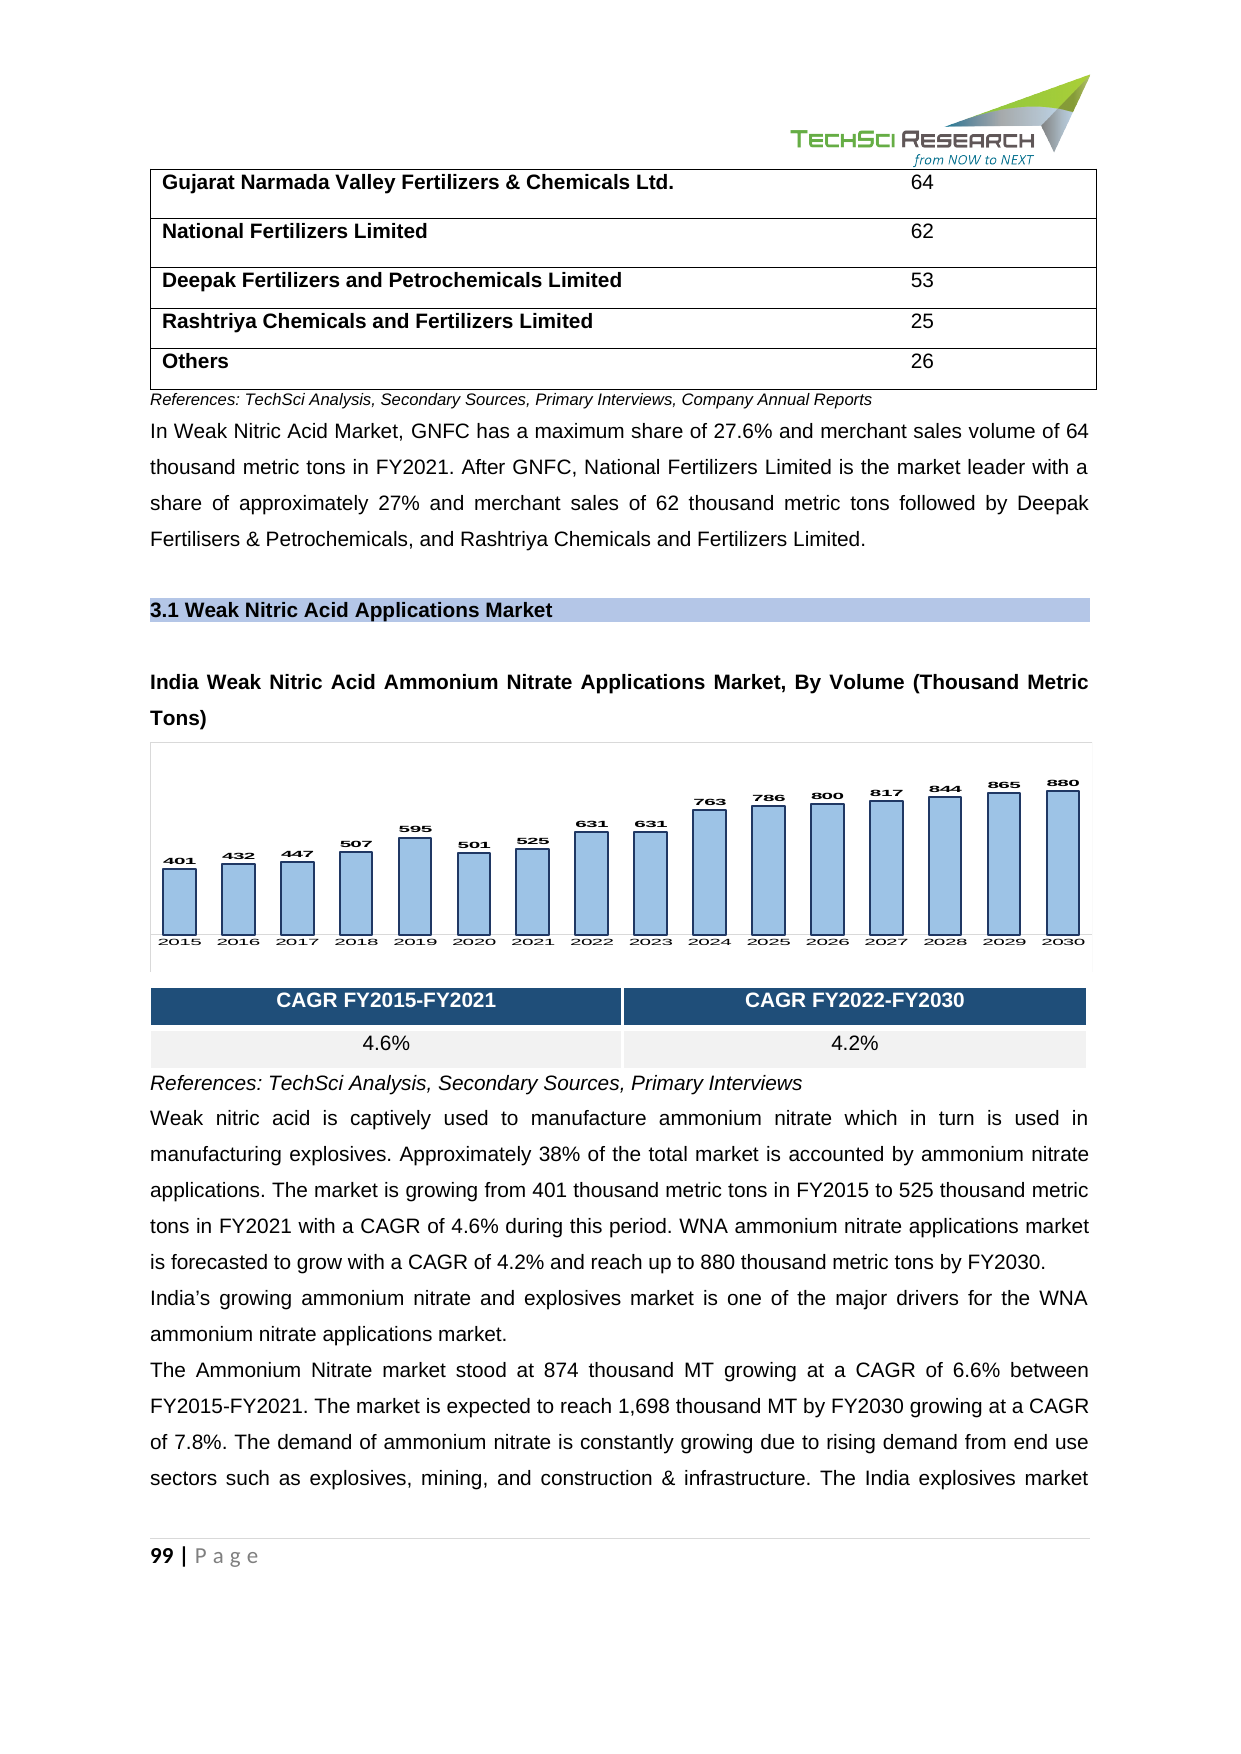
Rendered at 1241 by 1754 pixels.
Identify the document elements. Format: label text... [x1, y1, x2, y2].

text In Weak Nitric Acid Market, GNFC has a maximum share of 27.6% and merchant sales volume of 64 thousand metric tons in FY2021. After GNFC, National Fertilizers Limited is the market leader with a share of approximately 27% and merchant sales of 62 thousand metric tons followed by Deepak Fertilisers & Petrochemicals, and Rashtriya Chemicals and Fertilizers Limited. [150, 419, 1090, 550]
text References: TechSci Analysis, Secondary Sources, Primary Interviews [150, 1070, 1090, 1094]
picture [788, 73, 1091, 169]
text References: TechSci Analysis, Secondary Sources, Primary Interviews, Company Annual Reports [150, 390, 1090, 409]
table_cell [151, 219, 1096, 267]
text Weak nitric acid is captively used to manufacture ammonium nitrate which in turn is used in manufacturing explosives. Approximately 38% of the total market is accounted by ammonium nitrate applications. The market is growing from 401 thousand metric tons in FY2015 to 525 thousand metric tons in FY2021 with a CAGR of 4.6% during this period. WNA ammonium nitrate applications market is forecasted to grow with a CAGR of 4.2% and reach up to 880 thousand metric tons by FY2030. [150, 1106, 1090, 1274]
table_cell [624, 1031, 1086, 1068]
text India’s growing ammonium nitrate and explosives market is one of the major drivers for the WNA ammonium nitrate applications market. [150, 1286, 1090, 1346]
text 3.1 Weak Nitric Acid Applications Market [150, 598, 1090, 622]
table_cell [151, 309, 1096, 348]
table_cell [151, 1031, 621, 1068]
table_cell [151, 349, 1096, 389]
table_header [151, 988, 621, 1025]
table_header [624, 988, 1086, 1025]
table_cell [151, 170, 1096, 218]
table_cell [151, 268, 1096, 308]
text India Weak Nitric Acid Ammonium Nitrate Applications Market, By Volume (Thousand Metric Tons) [150, 670, 1090, 730]
